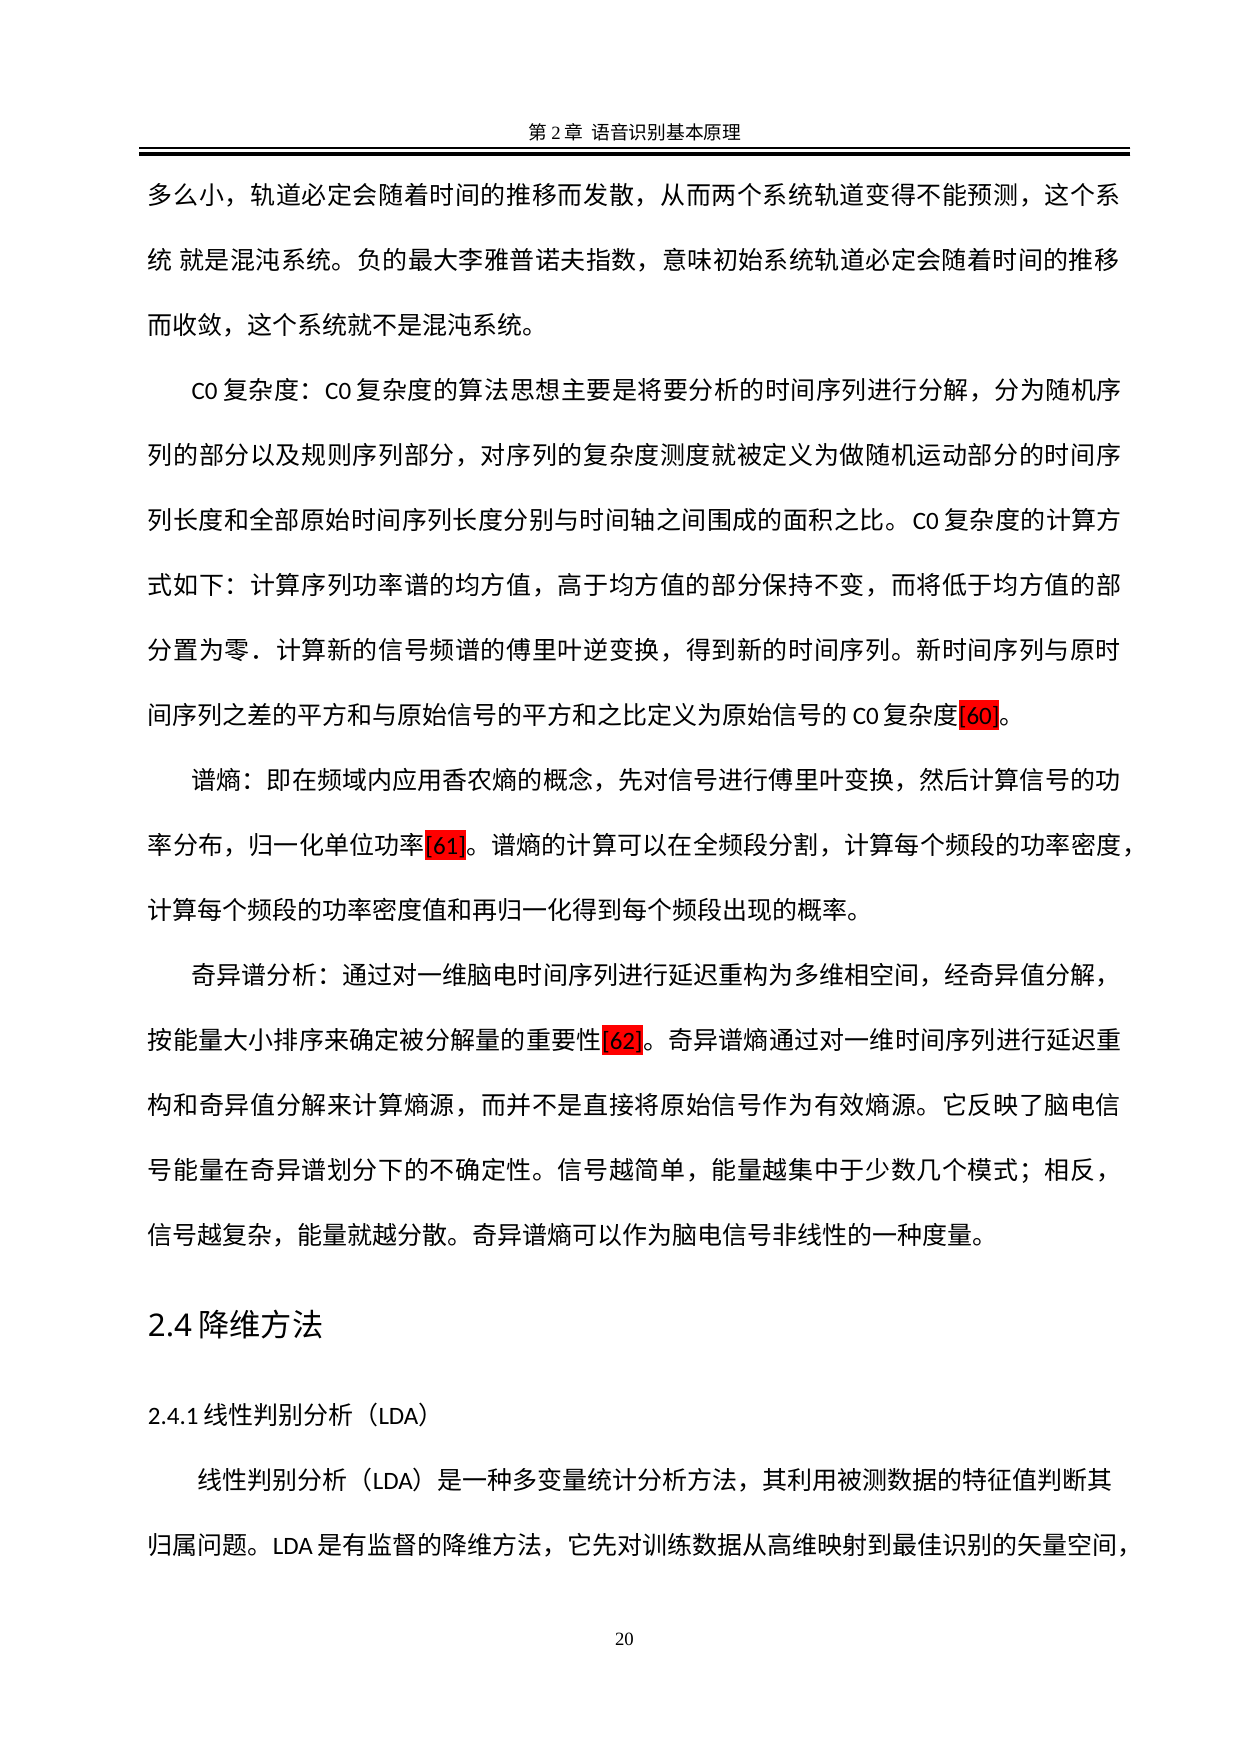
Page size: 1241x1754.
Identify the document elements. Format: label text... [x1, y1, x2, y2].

text 谱熵：即在频域内应用香农熵的概念，先对信号进行傅里叶变换，然后计算信号的功率分布，归一化单位功率[61]。谱熵的计算可以在全频段分割，计算每个频段的功率密度，计算每个频段的功率密度值和再归一化得到每个频段出现的概率。 [148, 746, 1122, 941]
text 2.4降维方法 [148, 1291, 1122, 1356]
text 奇异谱分析：通过对一维脑电时间序列进行延迟重构为多维相空间，经奇异值分解，按能量大小排序来确定被分解量的重要性[62]。奇异谱熵通过对一维时间序列进行延迟重构和奇异值分解来计算熵源，而并不是直接将原始信号作为有效熵源。它反映了脑电信号能量在奇异谱划分下的不确定性。信号越简单，能量越集中于少数几个模式；相反，信号越复杂，能量就越分散。奇异谱熵可以作为脑电信号非线性的一种度量。 [148, 941, 1122, 1266]
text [148, 161, 1122, 356]
text 2.4.1线性判别分析（LDA） [148, 1381, 1122, 1446]
text C0复杂度：C0复杂度的算法思想主要是将要分析的时间序列进行分解，分为随机序列的部分以及规则序列部分，对序列的复杂度测度就被定义为做随机运动部分的时间序列长度和全部原始时间序列长度分别与时间轴之间围成的面积之比。C0复杂度的计算方式如下：计算序列功率谱的均方值，高于均方值的部分保持不变，而将低于均方值的部分置为零．计算新的信号频谱的傅里叶逆变换，得到新的时间序列。新时间序列与原时间序列之差的平方和与原始信号的平方和之比定义为原始信号的C0复杂度[60]。 [148, 356, 1122, 746]
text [148, 1446, 1122, 1576]
